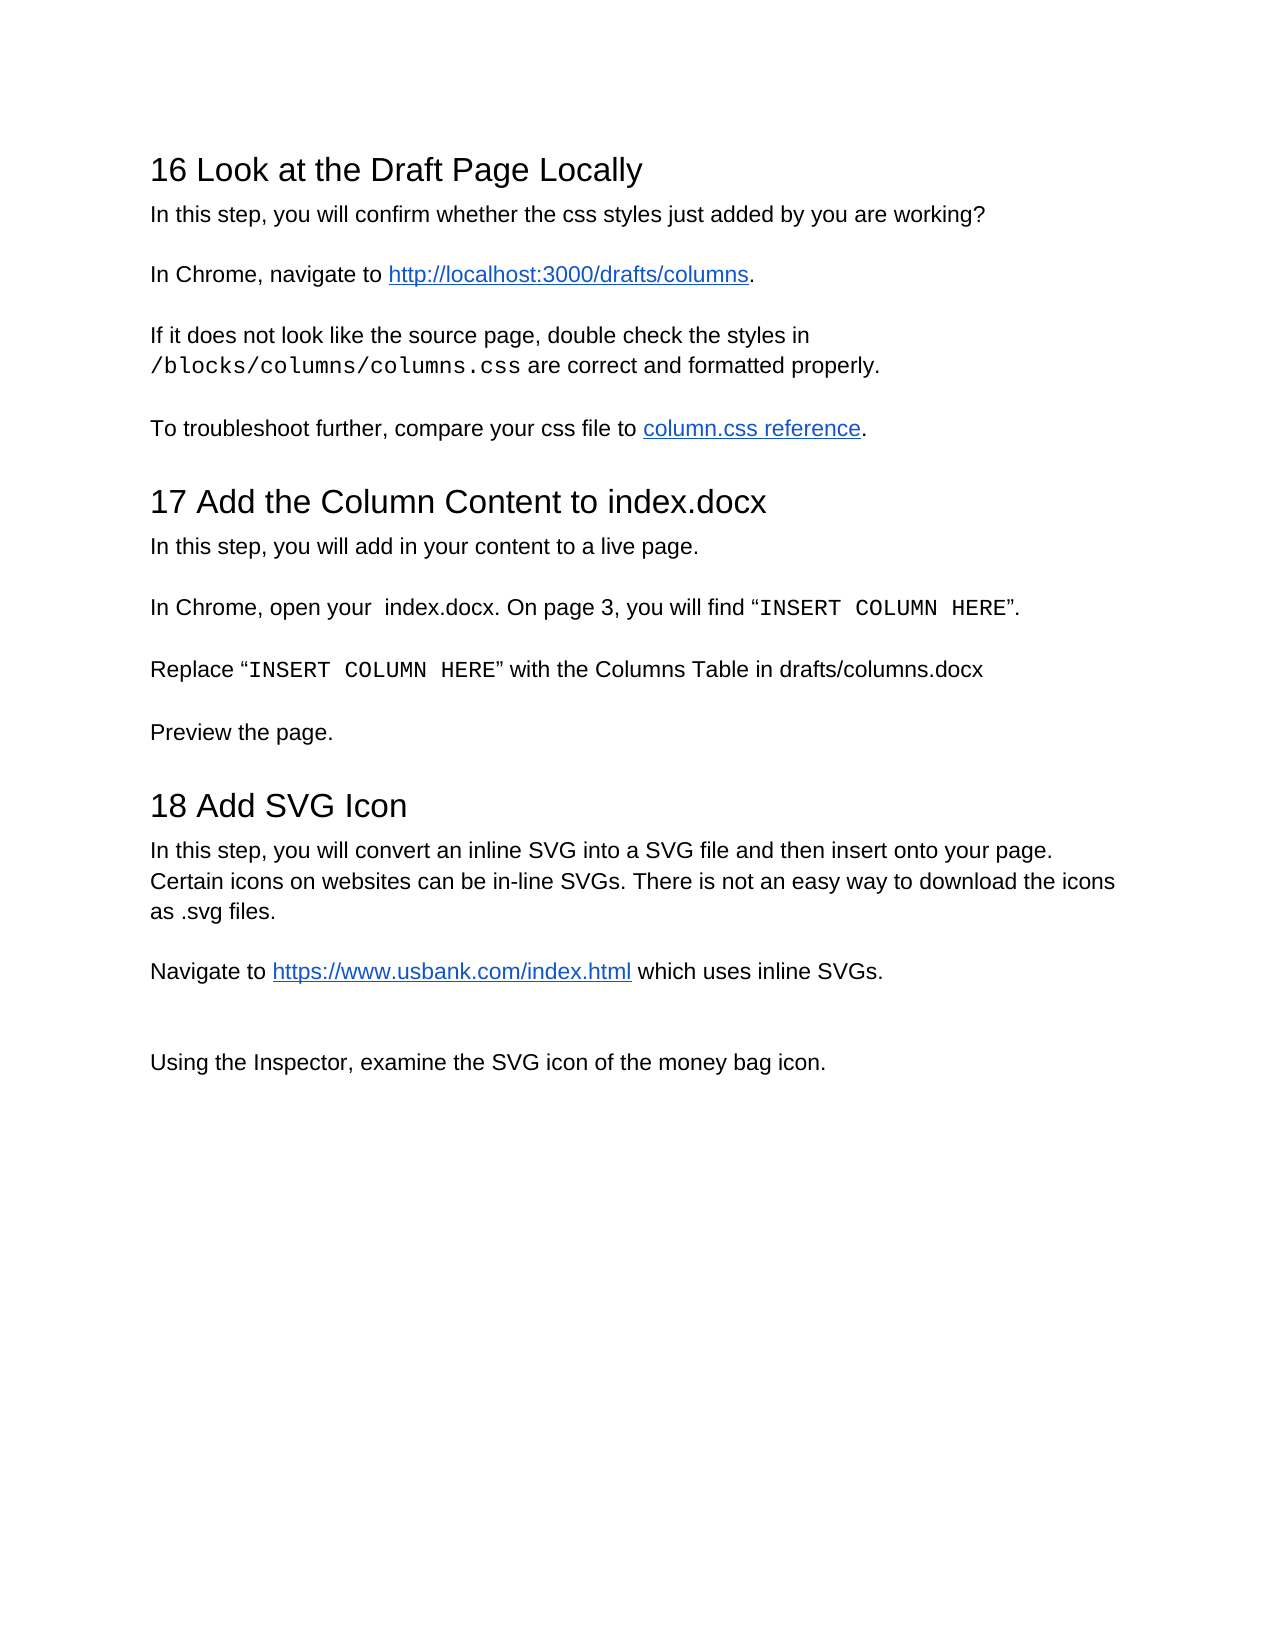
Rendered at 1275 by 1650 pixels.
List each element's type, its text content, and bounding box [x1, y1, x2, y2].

text In this step, you will convert an inline SVG into a SVG file and then insert onto your page. [150, 837, 1125, 864]
text Certain icons on websites can be in-line SVGs. There is not an easy way to download the icons as .svg files. [150, 868, 1125, 924]
text In Chrome, navigate to http://localhost:3000/drafts/columns. [150, 261, 1125, 288]
text In this step, you will add in your content to a live page. [150, 533, 1125, 560]
subtitle 17 Add the Column Content to index.docx [150, 482, 1125, 521]
text In this step, you will confirm whether the css styles just added by you are working? [150, 201, 1125, 227]
text Using the Inspector, examine the SVG icon of the money bag icon. [150, 1049, 1125, 1075]
text Replace “INSERT COLUMN HERE” with the Columns Table in drafts/columns.docx [150, 656, 1125, 684]
subtitle 16 Look at the Draft Page Locally [150, 150, 1125, 188]
text In Chrome, open your index.docx. On page 3, you will find “INSERT COLUMN HERE”. [150, 594, 1125, 652]
text To troubleshoot further, compare your css file to column.css reference. [150, 415, 1125, 441]
text Navigate to https://www.usbank.com/index.html which uses inline SVGs. [150, 958, 1125, 985]
subtitle 18 Add SVG Icon [150, 787, 1125, 825]
text Preview the page. [150, 719, 1125, 745]
text If it does not look like the source page, double check the styles in /blocks/columns/columns.css are correct and formatted properly. [150, 322, 1125, 380]
